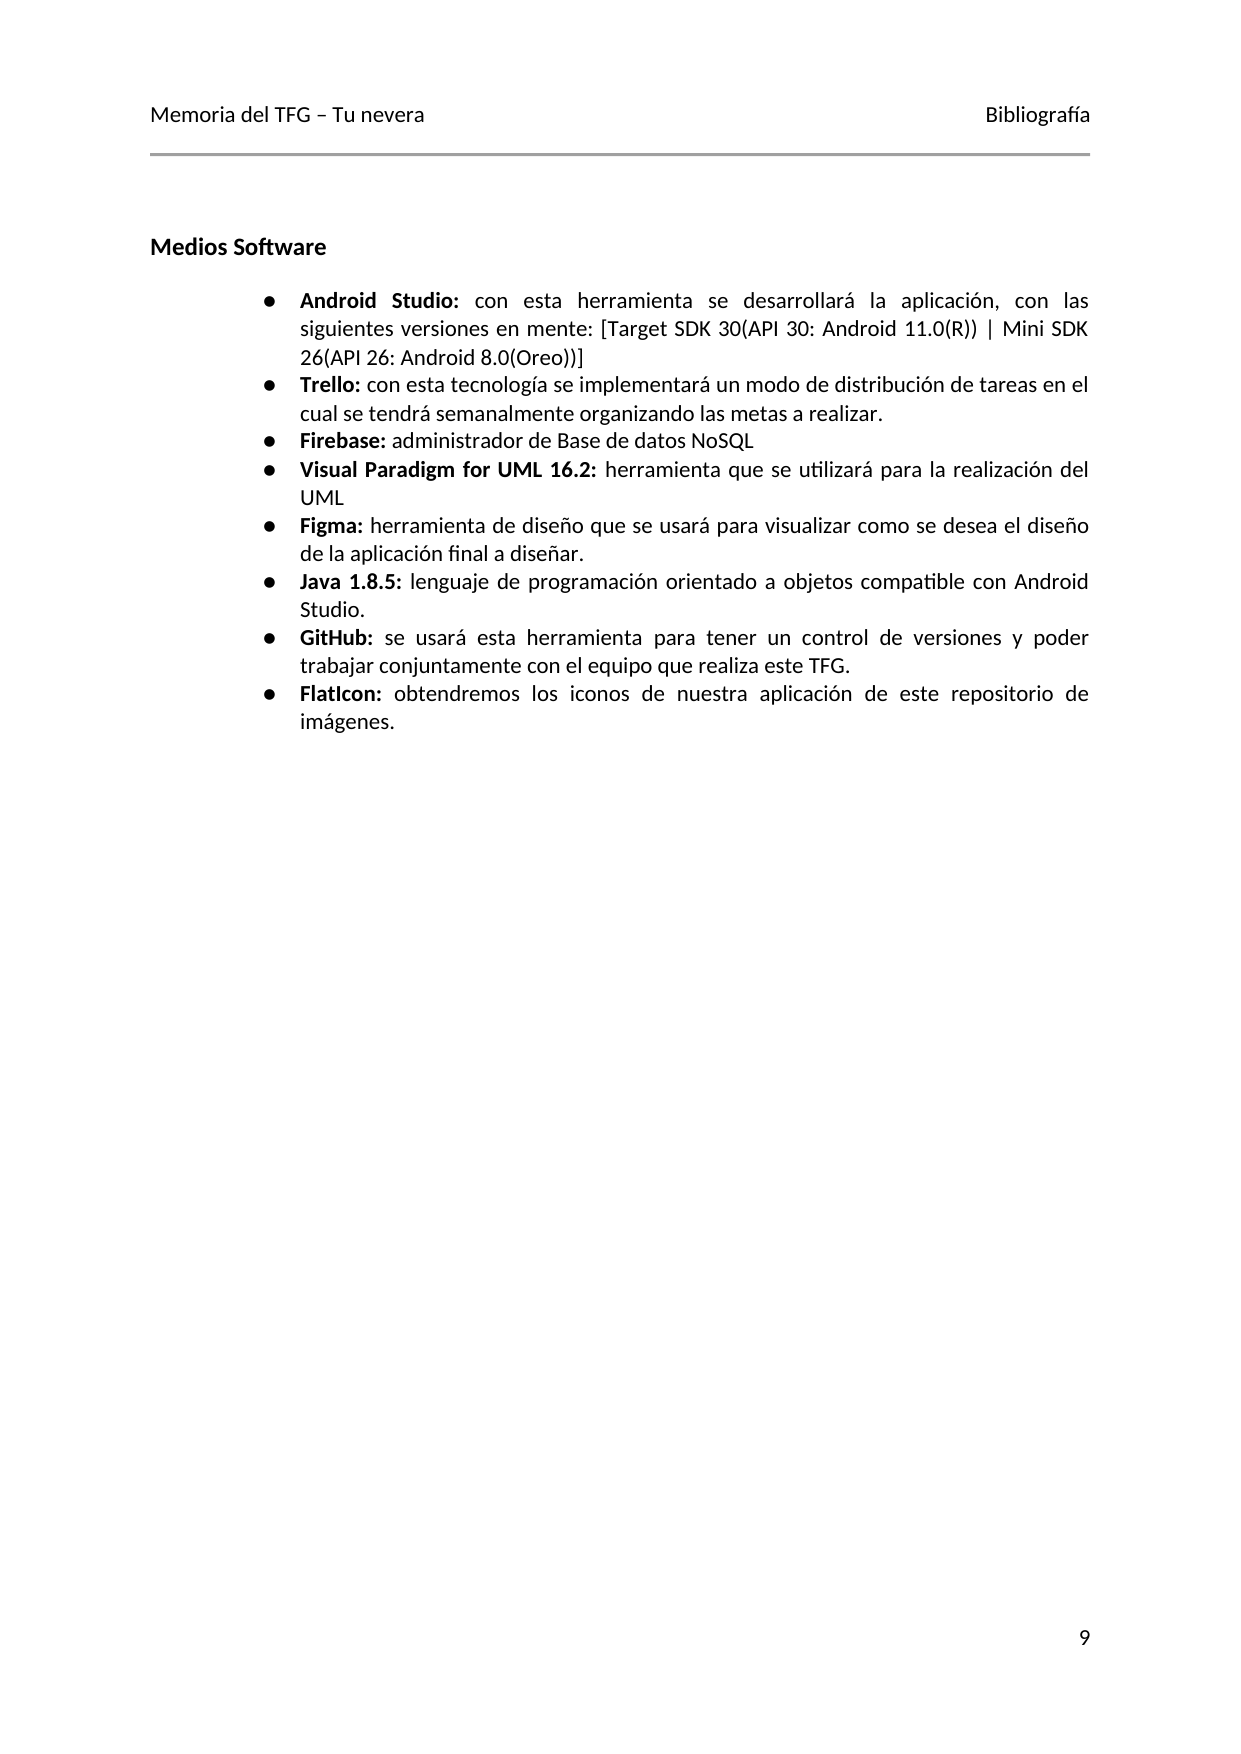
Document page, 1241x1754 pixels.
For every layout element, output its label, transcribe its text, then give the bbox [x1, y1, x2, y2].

list Trello: con esta tecnología se implementará un modo de distribución de tareas en el cual se tendrá semanalmente organizando las metas a realizar. [262, 371, 1090, 427]
list GitHub: se usará esta herramienta para tener un control de versiones y poder trabajar conjuntamente con el equipo que realiza este TFG. [262, 623, 1090, 679]
list Firebase: administrador de Base de datos NoSQL [262, 427, 1090, 455]
list Figma: herramienta de diseño que se usará para visualizar como se desea el diseño de la aplicación final a diseñar. [262, 511, 1090, 567]
list FlatIcon: obtendremos los iconos de nuestra aplicación de este repositorio de imágenes. [262, 679, 1090, 735]
list Visual Paradigm for UML 16.2: herramienta que se utilizará para la realización del UML [262, 455, 1090, 511]
list Android Studio: con esta herramienta se desarrollará la aplicación, con las siguientes versiones en mente: [Target SDK 30(API 30: Android 11.0(R)) | Mini SDK 26(API 26: Android 8.0(Oreo))] [262, 287, 1090, 371]
list Java 1.8.5: lenguaje de programación orientado a objetos compatible con Android Studio. [262, 567, 1090, 623]
text Medios Software [150, 231, 1090, 262]
